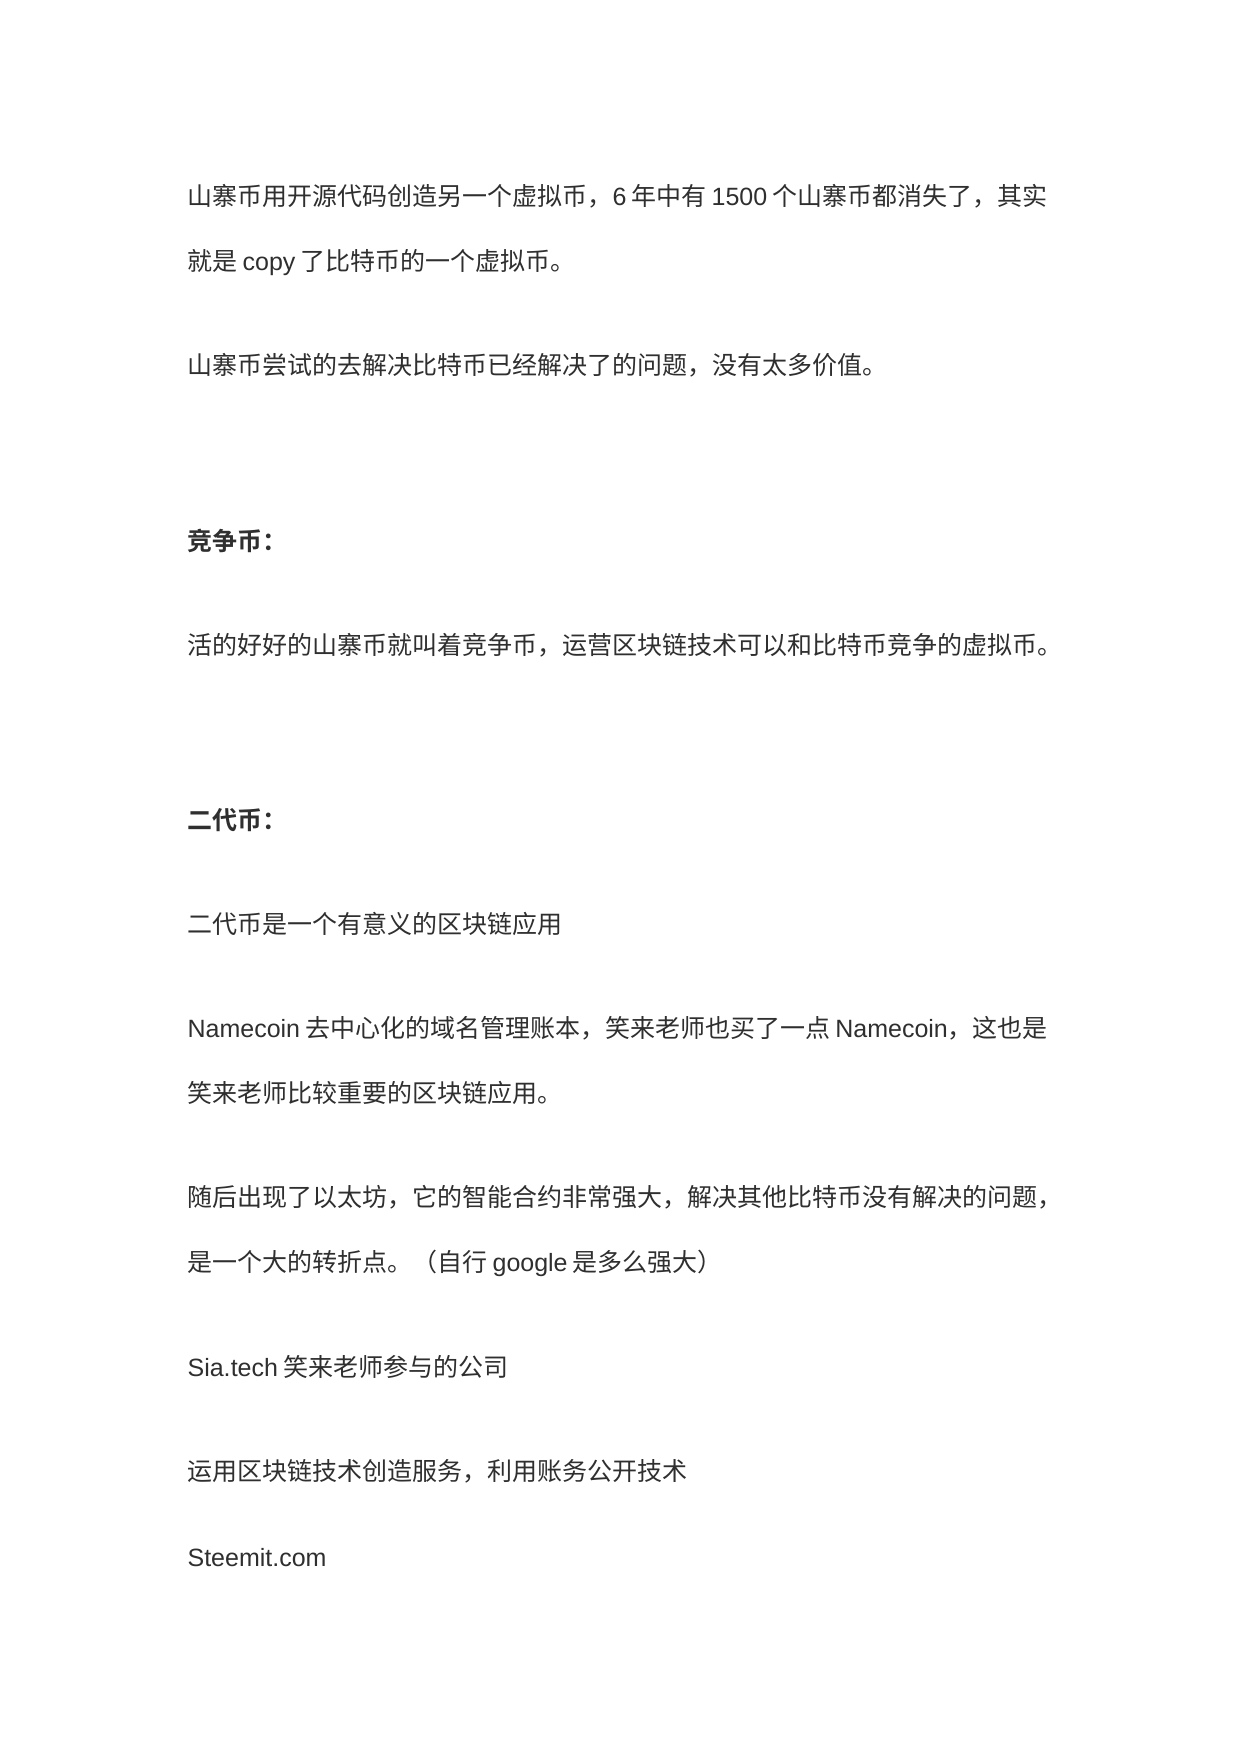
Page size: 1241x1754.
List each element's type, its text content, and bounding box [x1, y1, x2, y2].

text 竞争币： [187, 507, 1053, 572]
text 二代币是一个有意义的区块链应用 [187, 890, 1053, 955]
text 山寨币尝试的去解决比特币已经解决了的问题，没有太多价值。 [187, 331, 1053, 396]
text 活的好好的山寨币就叫着竞争币，运营区块链技术可以和比特币竞争的虚拟币。 [187, 611, 1053, 676]
text Namecoin去中心化的域名管理账本，笑来老师也买了一点Namecoin，这也是笑来老师比较重要的区块链应用。 [187, 994, 1053, 1124]
text Steemit.com [187, 1541, 1053, 1573]
text Sia.tech笑来老师参与的公司 [187, 1333, 1053, 1398]
text 二代币： [187, 786, 1053, 851]
text 运用区块链技术创造服务，利用账务公开技术 [187, 1437, 1053, 1502]
text 山寨币用开源代码创造另一个虚拟币，6年中有1500个山寨币都消失了，其实就是copy了比特币的一个虚拟币。 [187, 162, 1053, 292]
text 随后出现了以太坊，它的智能合约非常强大，解决其他比特币没有解决的问题，是一个大的转折点。（自行google是多么强大） [187, 1163, 1053, 1293]
